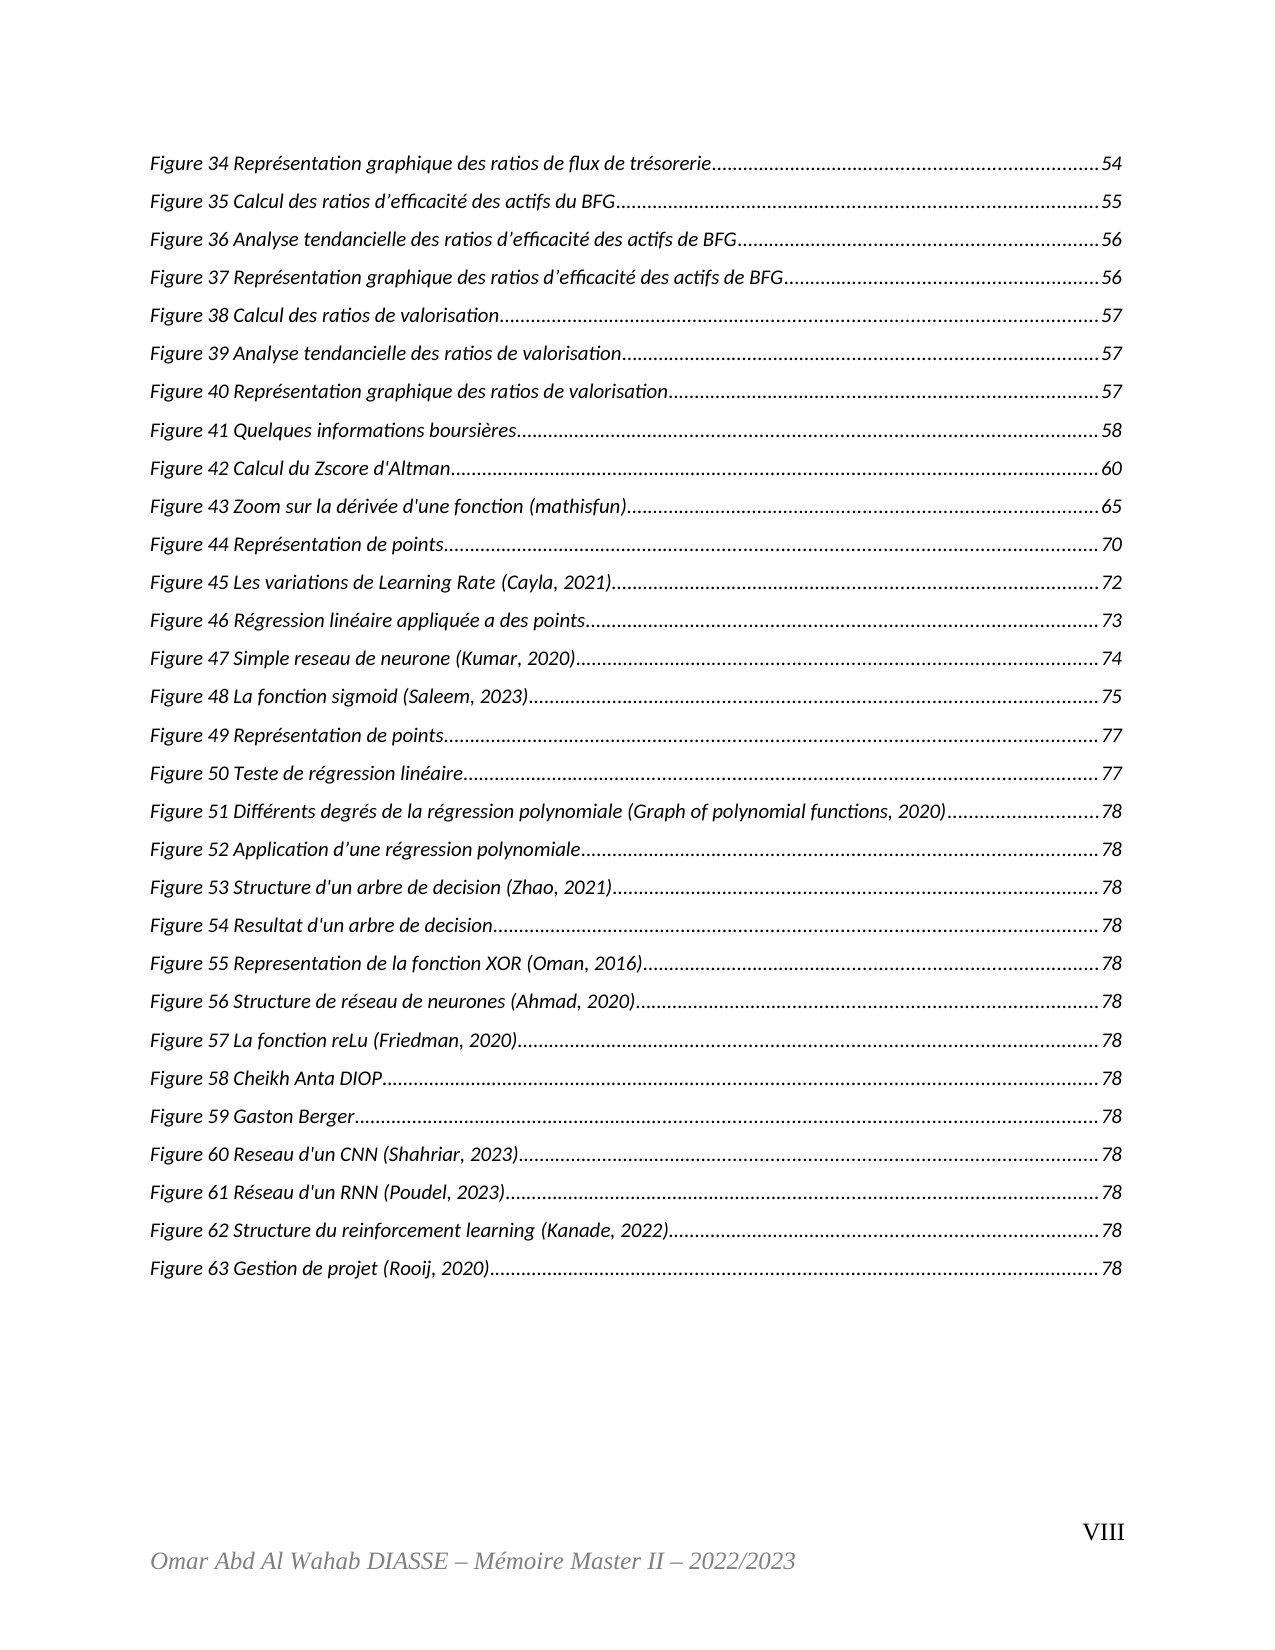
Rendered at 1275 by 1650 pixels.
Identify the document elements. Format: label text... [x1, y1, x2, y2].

text Figure 49 Représentation de points 77 [150, 722, 1125, 747]
text Figure 40 Représentation graphique des ratios de valorisation 57 [150, 379, 1125, 404]
text Figure 51 Différents degrés de la régression polynomiale (Graph of polynomial functions, 2020) 78 [150, 798, 1125, 823]
text Figure 34 Représentation graphique des ratios de flux de trésorerie 54 [150, 150, 1125, 175]
text Figure 54 Resultat d'un arbre de decision 78 [150, 912, 1125, 938]
text Figure 58 Cheikh Anta DIOP 78 [150, 1065, 1125, 1090]
text Figure 52 Application d’une régression polynomiale 78 [150, 836, 1125, 862]
text Figure 53 Structure d'un arbre de decision (Zhao, 2021) 78 [150, 874, 1125, 900]
text Figure 57 La fonction reLu (Friedman, 2020) 78 [150, 1027, 1125, 1052]
text Figure 50 Teste de régression linéaire 77 [150, 760, 1125, 785]
text Figure 48 La fonction sigmoid (Saleem, 2023) 75 [150, 684, 1125, 709]
text Figure 37 Représentation graphique des ratios d’efficacité des actifs de BFG 56 [150, 264, 1125, 290]
text Figure 35 Calcul des ratios d’efficacité des actifs du BFG 55 [150, 188, 1125, 213]
text Figure 47 Simple reseau de neurone (Kumar, 2020) 74 [150, 646, 1125, 671]
text Figure 46 Régression linéaire appliquée a des points 73 [150, 607, 1125, 633]
text Figure 39 Analyse tendancielle des ratios de valorisation 57 [150, 341, 1125, 366]
text Figure 44 Représentation de points 70 [150, 531, 1125, 557]
text Figure 59 Gaston Berger 78 [150, 1103, 1125, 1128]
text Figure 63 Gestion de projet (Rooij, 2020) 78 [150, 1256, 1125, 1281]
text Figure 60 Reseau d'un CNN (Shahriar, 2023) 78 [150, 1141, 1125, 1167]
text Figure 61 Réseau d'un RNN (Poudel, 2023) 78 [150, 1179, 1125, 1205]
text Figure 36 Analyse tendancielle des ratios d’efficacité des actifs de BFG 56 [150, 226, 1125, 252]
text Figure 56 Structure de réseau de neurones (Ahmad, 2020) 78 [150, 989, 1125, 1014]
text Figure 38 Calcul des ratios de valorisation 57 [150, 302, 1125, 328]
text Figure 55 Representation de la fonction XOR (Oman, 2016) 78 [150, 951, 1125, 976]
text Figure 45 Les variations de Learning Rate (Cayla, 2021) 72 [150, 569, 1125, 595]
text Figure 41 Quelques informations boursières 58 [150, 417, 1125, 442]
text Figure 62 Structure du reinforcement learning (Kanade, 2022) 78 [150, 1217, 1125, 1243]
text Figure 43 Zoom sur la dérivée d'une fonction (mathisfun) 65 [150, 493, 1125, 518]
text Figure 42 Calcul du Zscore d'Altman 60 [150, 455, 1125, 480]
